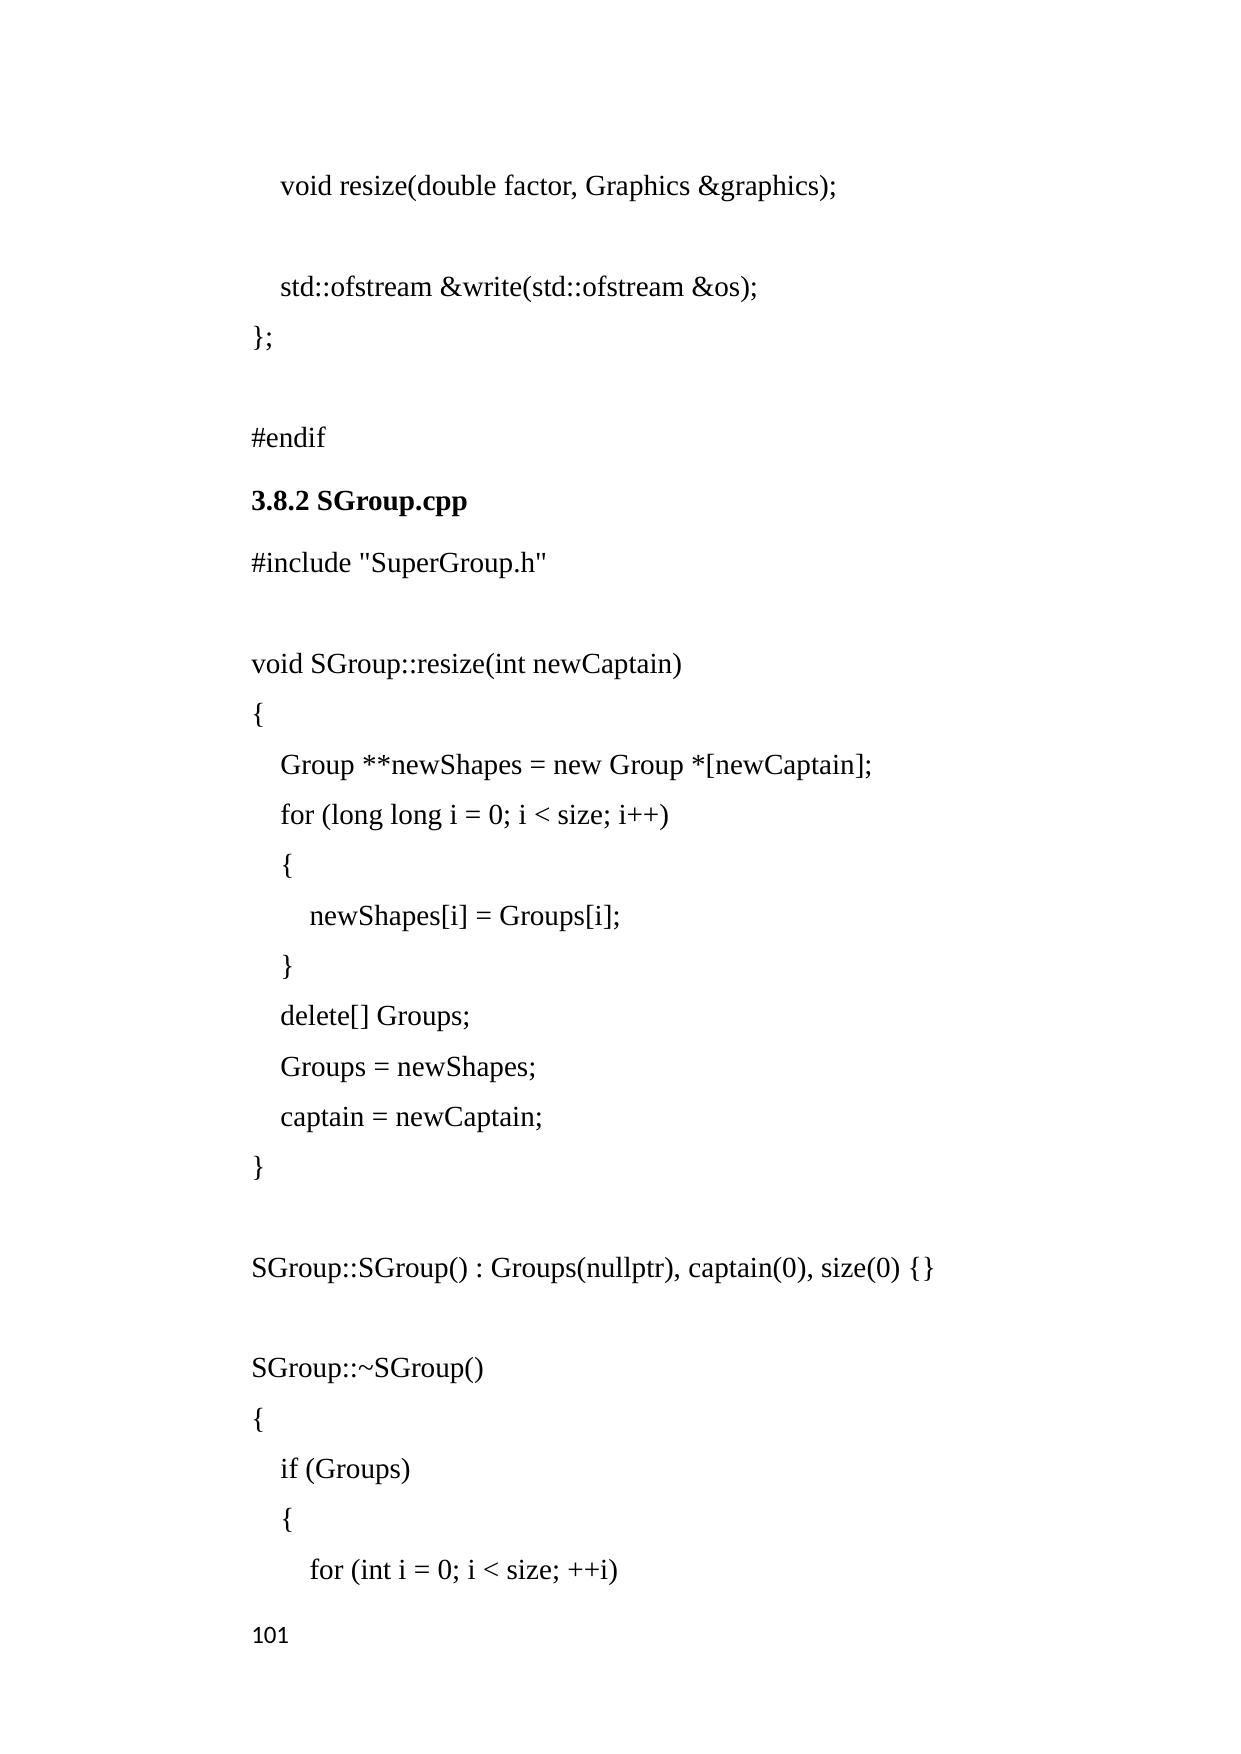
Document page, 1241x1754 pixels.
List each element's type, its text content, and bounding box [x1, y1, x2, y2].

text 3.8.2 SGroup.cpp [177, 483, 1181, 516]
text { [177, 1401, 1181, 1434]
text for (int i = 0; i < size; ++i) [177, 1552, 1181, 1585]
text if (Groups) [177, 1451, 1181, 1485]
text delete[] Groups; [177, 998, 1181, 1032]
text Groups = newShapes; [177, 1049, 1181, 1082]
text { [177, 697, 1181, 730]
text }; [177, 319, 1181, 353]
text newShapes[i] = Groups[i]; [177, 898, 1181, 931]
text SGroup::SGroup() : Groups(nullptr), captain(0), size(0) {} [177, 1250, 1181, 1283]
text captain = newCaptain; [177, 1099, 1181, 1133]
text void resize(double factor, Graphics &graphics); [177, 168, 1181, 202]
text { [177, 1502, 1181, 1535]
text std::ofstream &write(std::ofstream &os); [177, 269, 1181, 303]
text { [177, 847, 1181, 881]
text #endif [177, 420, 1181, 453]
text SGroup::~SGroup() [177, 1351, 1181, 1384]
text } [177, 948, 1181, 982]
text void SGroup::resize(int newCaptain) [177, 646, 1181, 680]
text Group **newShapes = new Group *[newCaptain]; [177, 747, 1181, 780]
text for (long long i = 0; i < size; i++) [177, 797, 1181, 831]
text } [177, 1149, 1181, 1183]
text #include "SuperGroup.h" [177, 546, 1181, 579]
